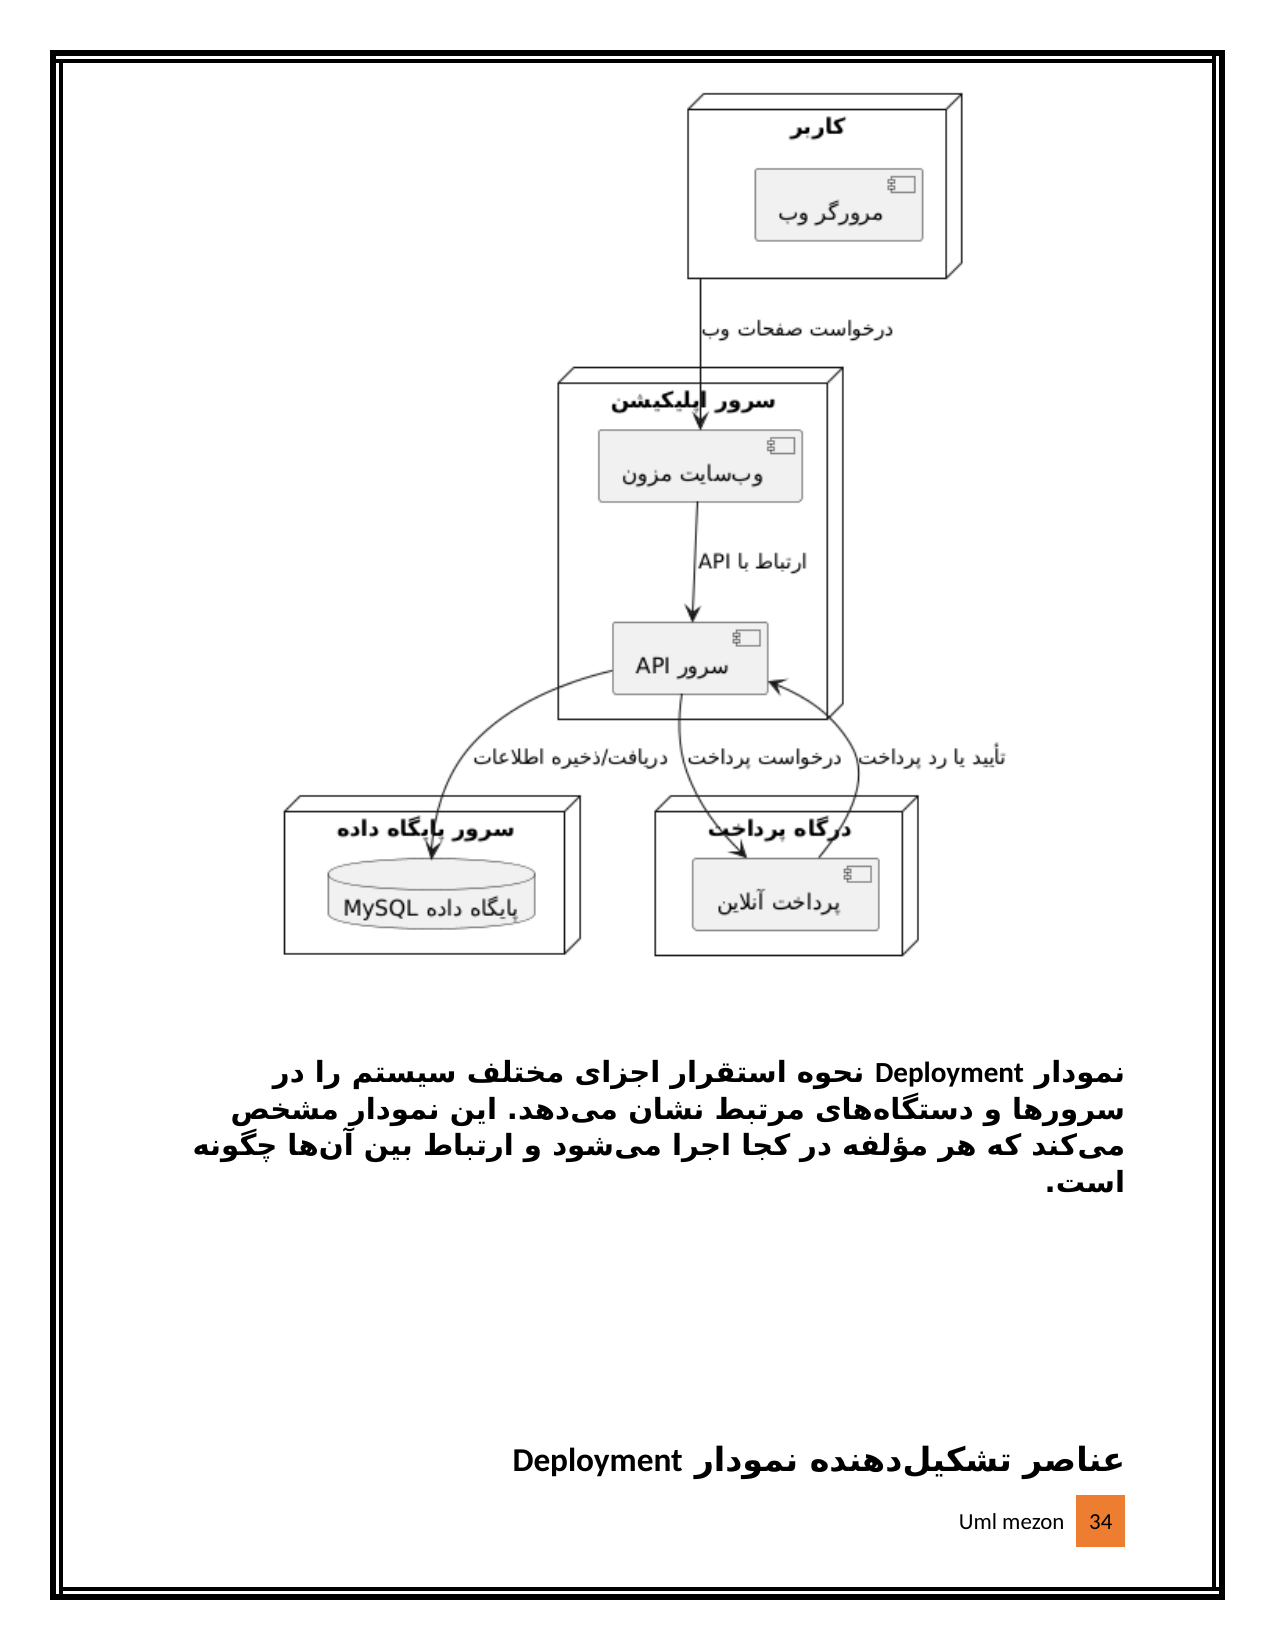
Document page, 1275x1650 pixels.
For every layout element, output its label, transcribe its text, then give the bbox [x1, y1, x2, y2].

picture [259, 84, 1016, 980]
text عناصر تشکیل‌دهنده نمودار Deployment [150, 1439, 1125, 1480]
text نمودار Deployment نحوه استقرار اجزای مختلف سیستم را در سرورها و دستگاه‌های مرتبط نشان می‌دهد. این نمودار مشخص می‌کند که هر مؤلفه در کجا اجرا می‌شود و ارتباط بین آن‌ها چگونه است. [150, 1054, 1125, 1199]
